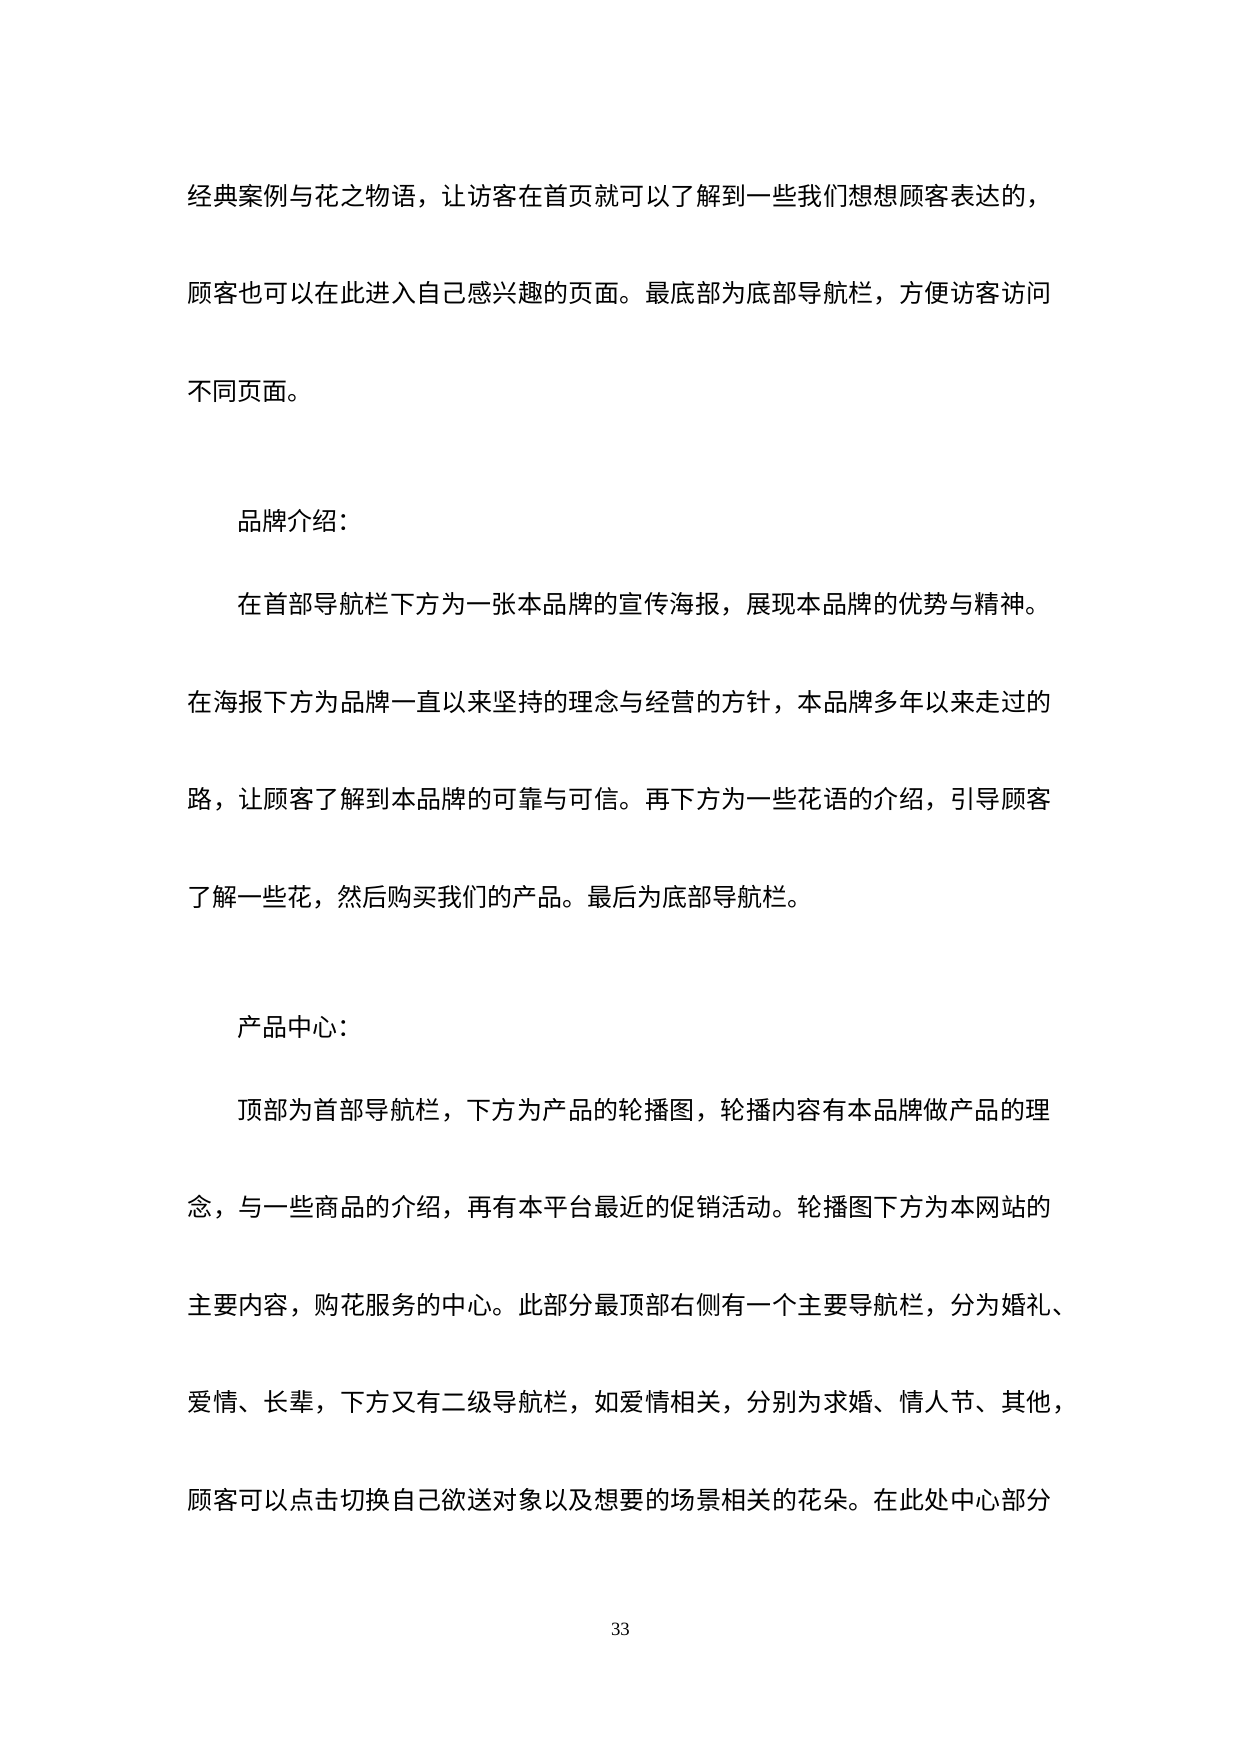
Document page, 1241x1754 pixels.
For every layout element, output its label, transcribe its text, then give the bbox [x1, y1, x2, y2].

text 在首部导航栏下方为一张本品牌的宣传海报，展现本品牌的优势与精神。在海报下方为品牌一直以来坚持的理念与经营的方针，本品牌多年以来走过的路，让顾客了解到本品牌的可靠与可信。再下方为一些花语的介绍，引导顾客了解一些花，然后购买我们的产品。最后为底部导航栏。 [187, 570, 1053, 928]
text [187, 1076, 1053, 1531]
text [187, 162, 1053, 422]
text 产品中心： [187, 993, 1053, 1058]
text 品牌介绍： [187, 487, 1053, 552]
